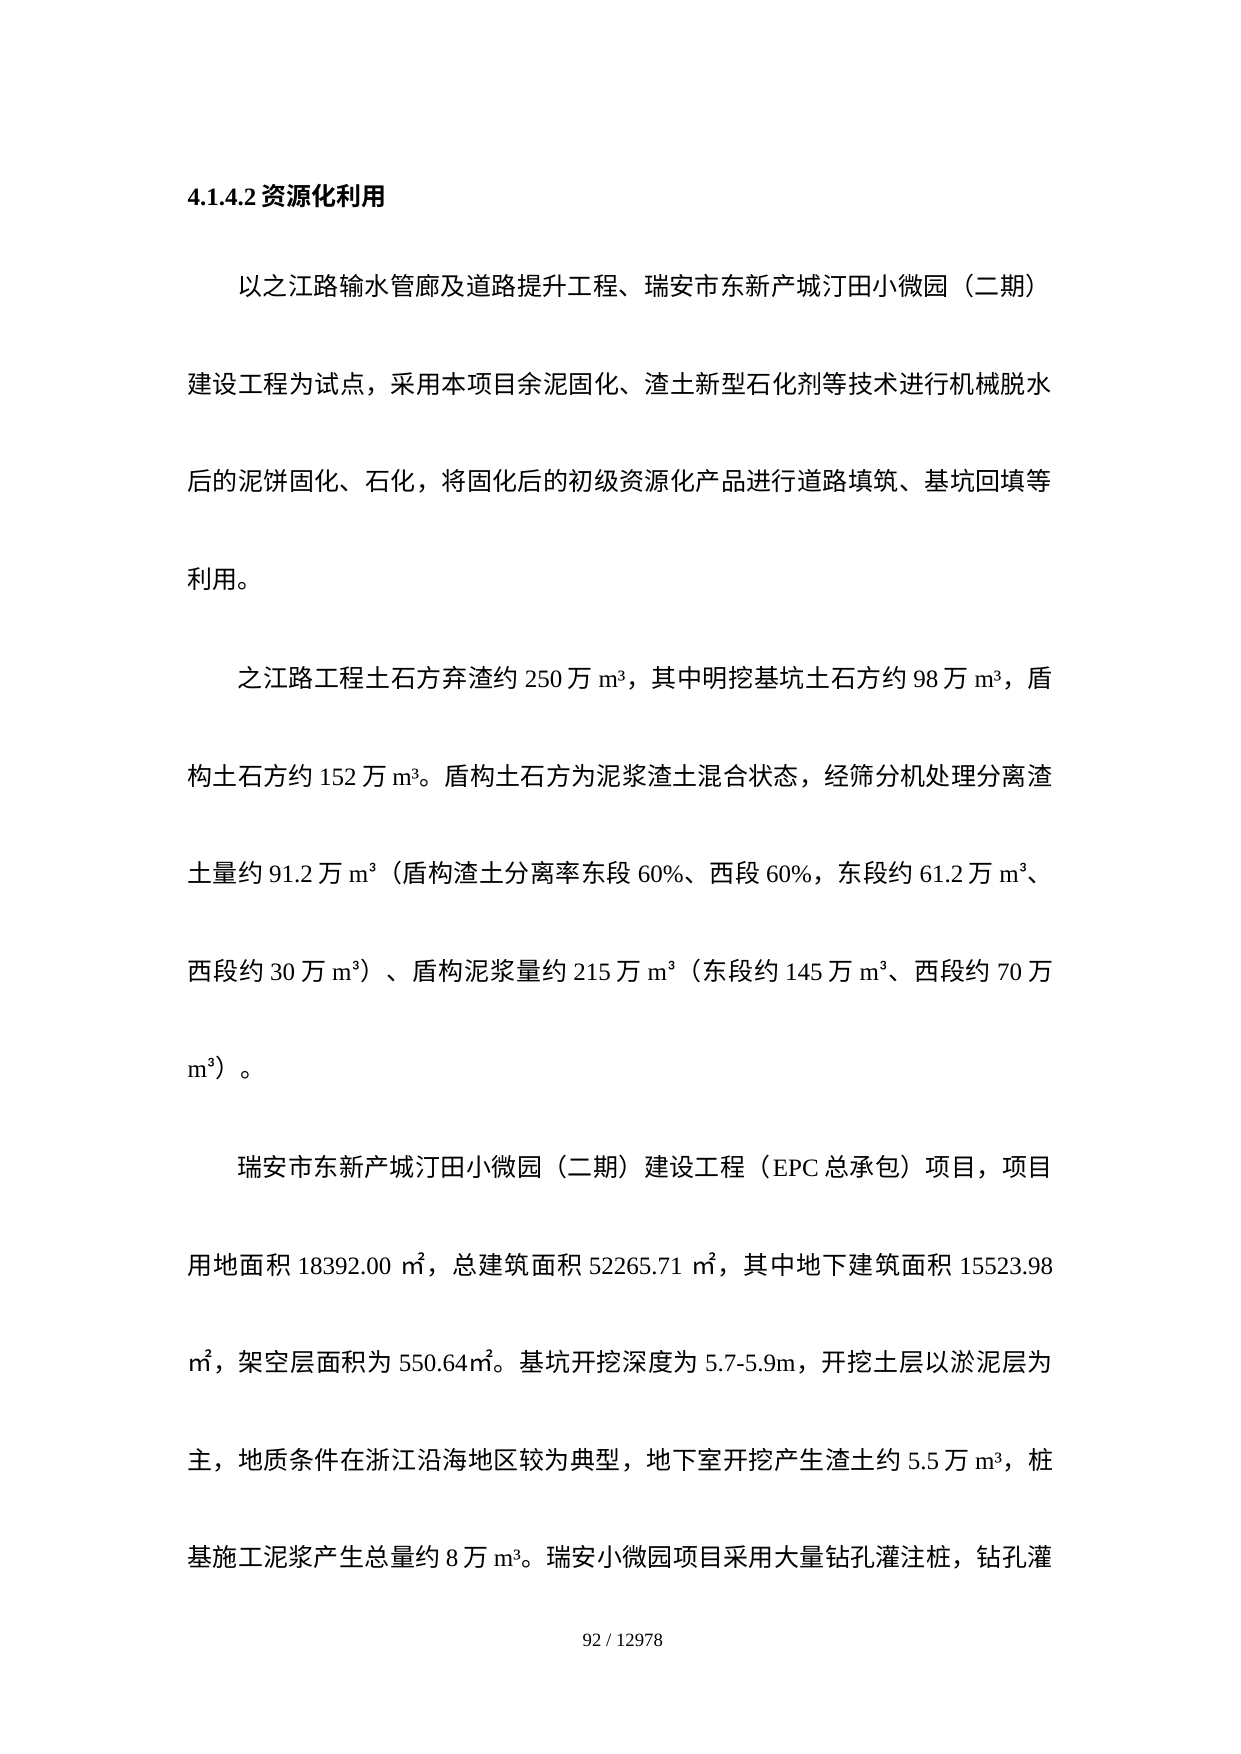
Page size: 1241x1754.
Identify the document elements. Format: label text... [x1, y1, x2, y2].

text 4.1.4.2资源化利用 [187, 162, 1053, 227]
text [187, 1133, 1053, 1588]
text 之江路工程土石方弃渣约250万m³，其中明挖基坑土石方约98万m³，盾构土石方约152万m³。盾构土石方为泥浆渣土混合状态，经筛分机处理分离渣土量约91.2万m³（盾构渣土分离率东段60%、西段60%，东段约61.2万m³、西段约30万m³）、盾构泥浆量约215万m³（东段约145万m³、西段约70万m³）。 [187, 644, 1053, 1099]
text 以之江路输水管廊及道路提升工程、瑞安市东新产城汀田小微园（二期）建设工程为试点，采用本项目余泥固化、渣土新型石化剂等技术进行机械脱水后的泥饼固化、石化，将固化后的初级资源化产品进行道路填筑、基坑回填等利用。 [187, 252, 1053, 610]
